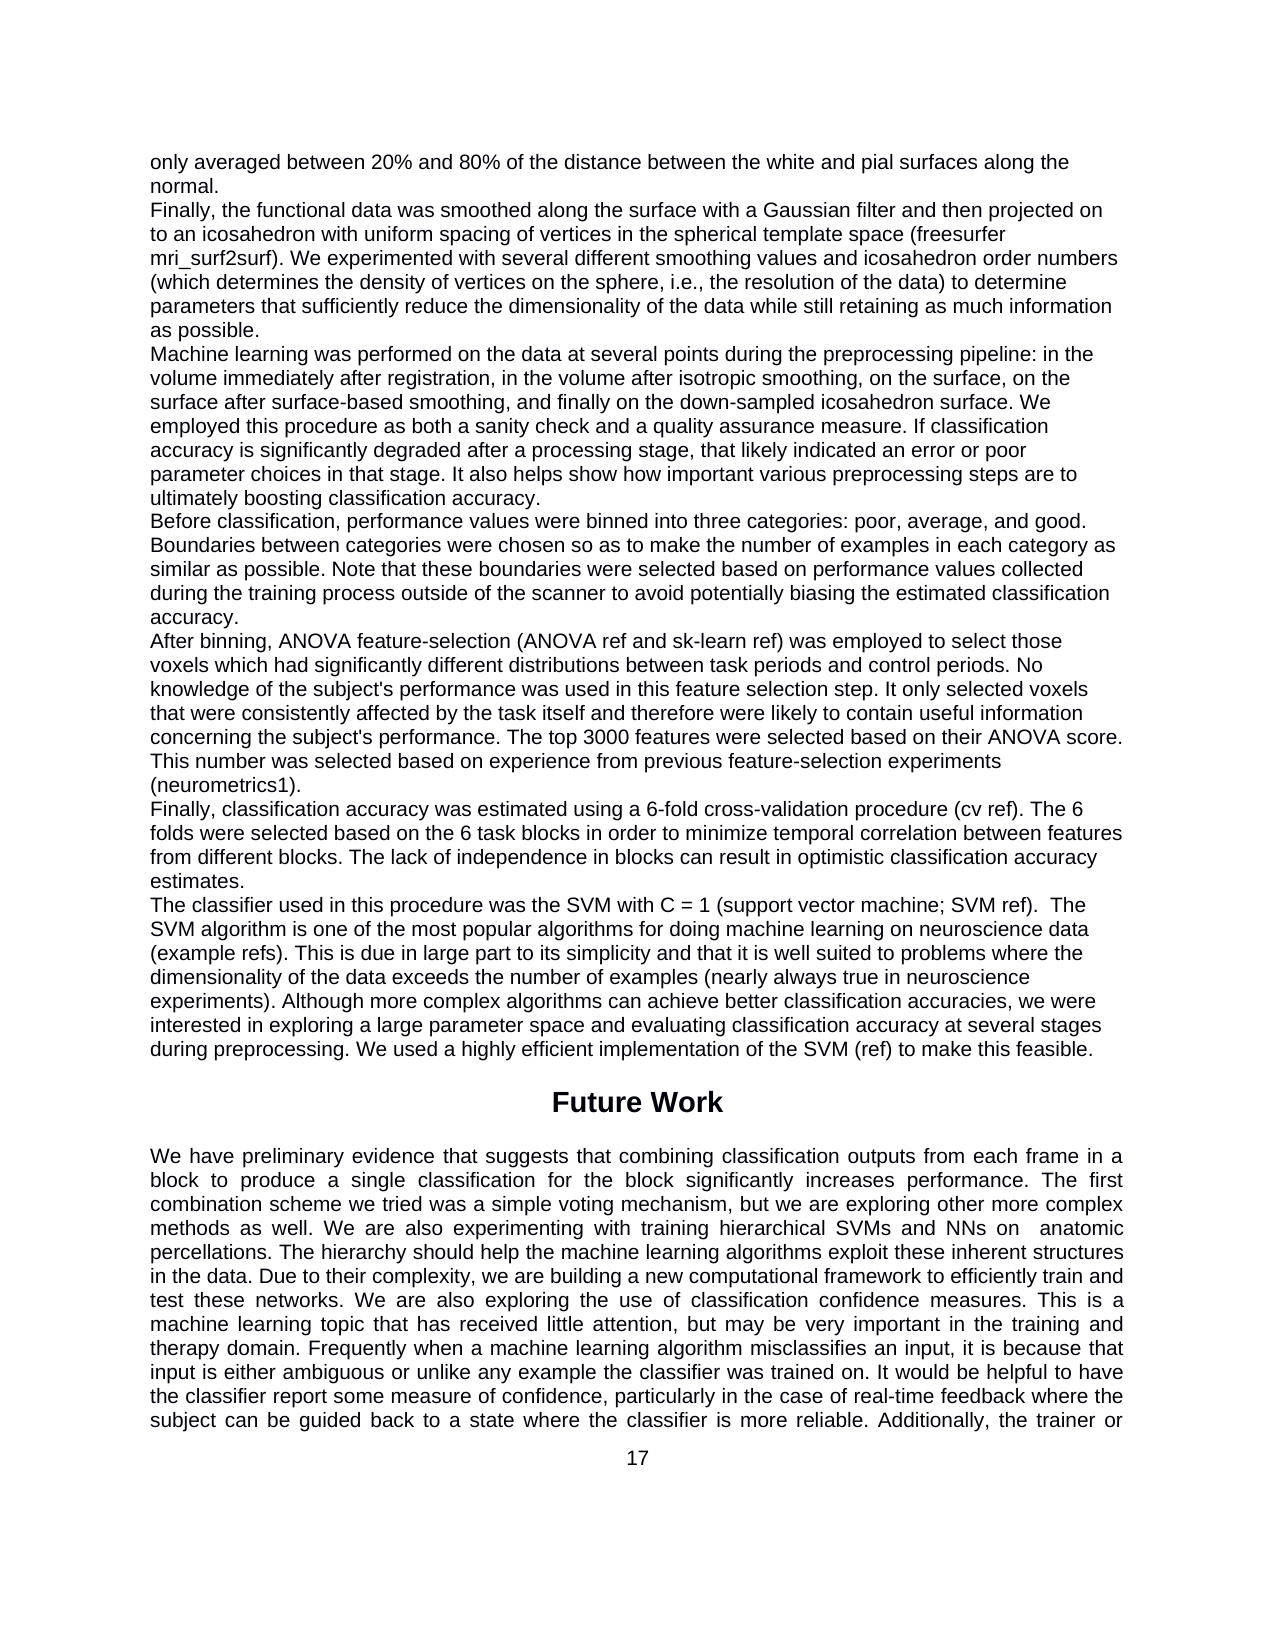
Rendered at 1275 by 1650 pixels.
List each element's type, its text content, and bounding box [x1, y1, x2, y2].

subtitle Future Work [150, 1085, 1125, 1119]
text After binning, ANOVA feature-selection (ANOVA ref and sk-learn ref) was employed to select those voxels which had significantly different distributions between task periods and control periods. No knowledge of the subject's performance was used in this feature selection step. It only selected voxels that were consistently affected by the task itself and therefore were likely to contain useful information concerning the subject's performance. The top 3000 features were selected based on their ANOVA score. This number was selected based on experience from previous feature-selection experiments (neurometrics1). [150, 629, 1125, 797]
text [150, 1144, 1125, 1431]
text Finally, classification accuracy was estimated using a 6-fold cross-validation procedure (cv ref). The 6 folds were selected based on the 6 task blocks in order to minimize temporal correlation between features from different blocks. The lack of independence in blocks can result in optimistic classification accuracy estimates. [150, 797, 1125, 893]
text Finally, the functional data was smoothed along the surface with a Gaussian filter and then projected on to an icosahedron with uniform spacing of vertices in the spherical template space (freesurfer mri_surf2surf). We experimented with several different smoothing values and icosahedron order numbers (which determines the density of vertices on the sphere, i.e., the resolution of the data) to determine parameters that sufficiently reduce the dimensionality of the data while still retaining as much information as possible. [150, 198, 1125, 342]
text Before classification, performance values were binned into three categories: poor, average, and good. Boundaries between categories were chosen so as to make the number of examples in each category as similar as possible. Note that these boundaries were selected based on performance values collected during the training process outside of the scanner to avoid potentially biasing the estimated classification accuracy. [150, 509, 1125, 629]
text The classifier used in this procedure was the SVM with C = 1 (support vector machine; SVM ref). The SVM algorithm is one of the most popular algorithms for doing machine learning on neuroscience data (example refs). This is due in large part to its simplicity and that it is well suited to problems where the dimensionality of the data exceeds the number of examples (nearly always true in neuroscience experiments). Although more complex algorithms can achieve better classification accuracies, we were interested in exploring a large parameter space and evaluating classification accuracy at several stages during preprocessing. We used a highly efficient implementation of the SVM (ref) to make this feasible. [150, 893, 1125, 1060]
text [150, 150, 1125, 198]
text Machine learning was performed on the data at several points during the preprocessing pipeline: in the volume immediately after registration, in the volume after isotropic smoothing, on the surface, on the surface after surface-based smoothing, and finally on the down-sampled icosahedron surface. We employed this procedure as both a sanity check and a quality assurance measure. If classification accuracy is significantly degraded after a processing stage, that likely indicated an error or poor parameter choices in that stage. It also helps show how important various preprocessing steps are to ultimately boosting classification accuracy. [150, 342, 1125, 509]
